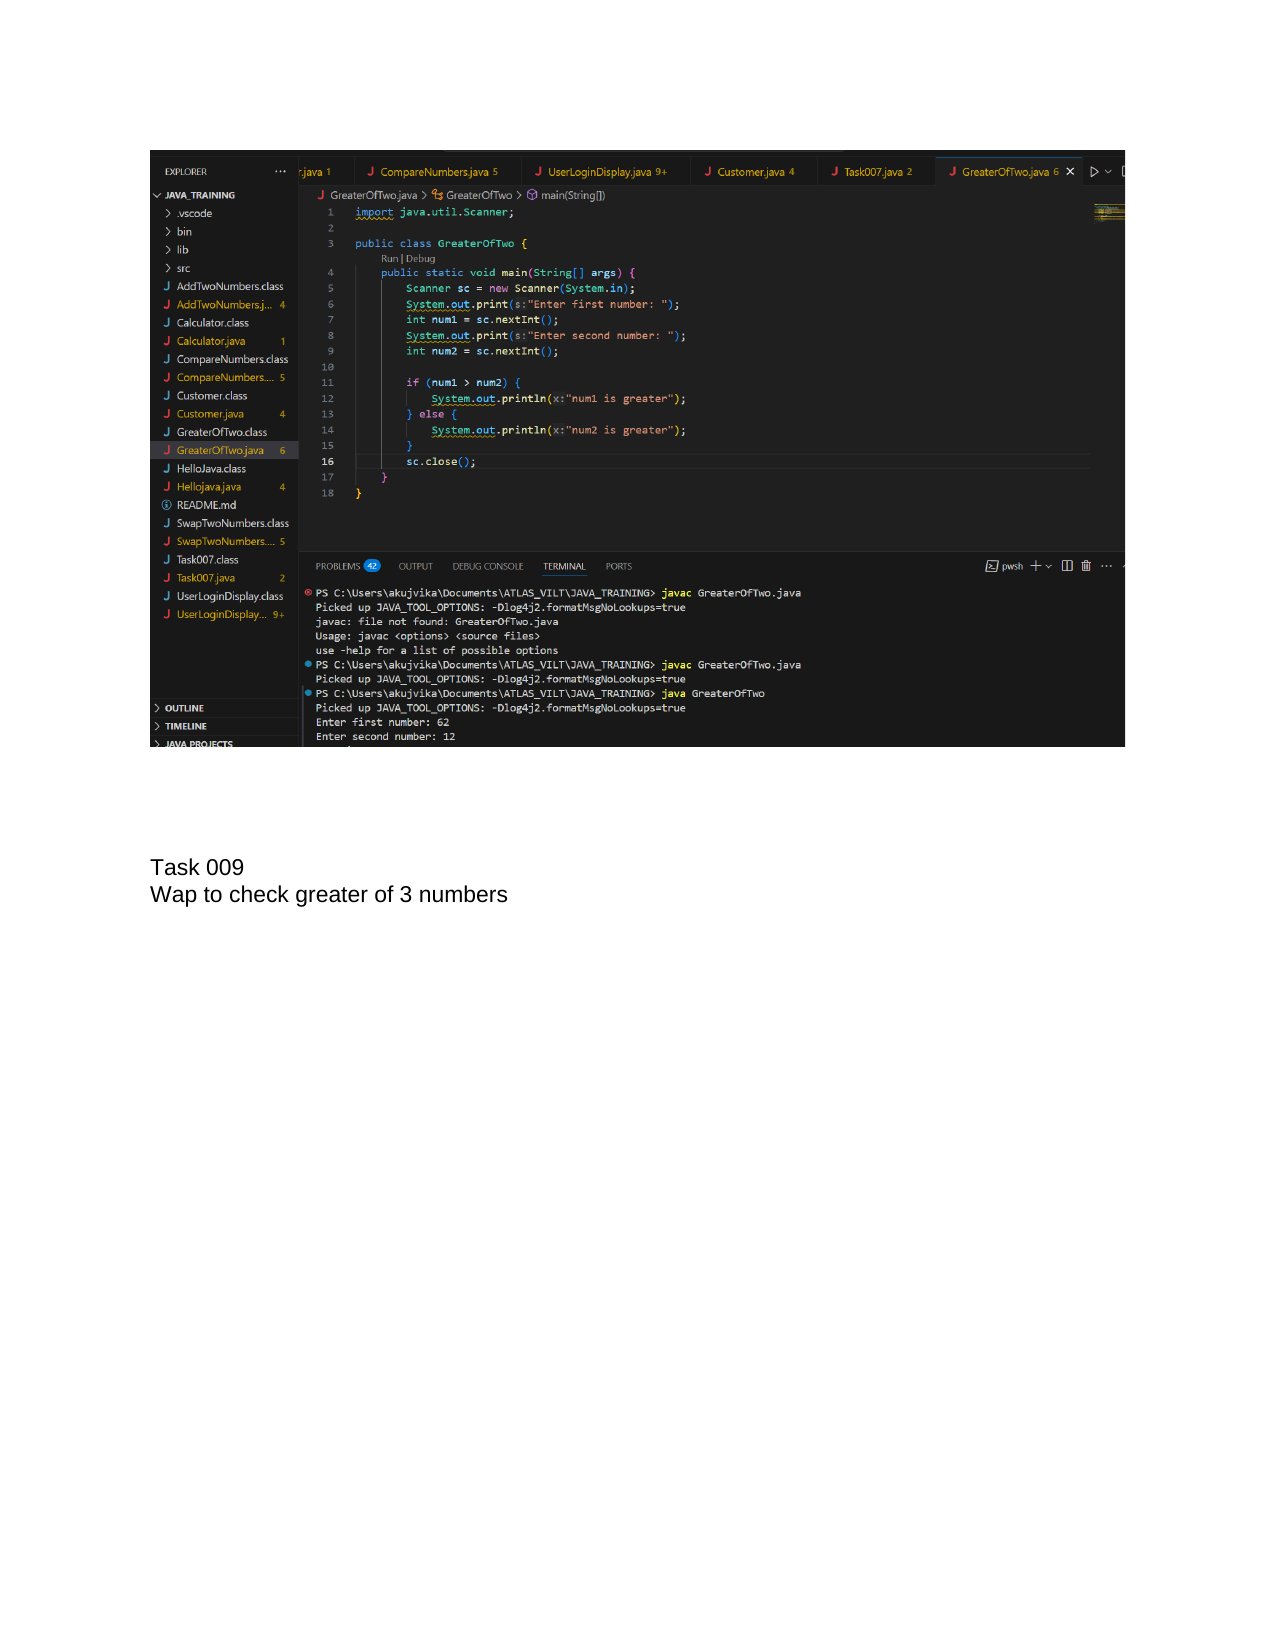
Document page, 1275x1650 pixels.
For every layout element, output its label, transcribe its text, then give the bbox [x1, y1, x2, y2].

text Task 009 [150, 854, 1125, 881]
text Wap to check greater of 3 numbers [150, 881, 1125, 907]
picture [150, 150, 1125, 747]
